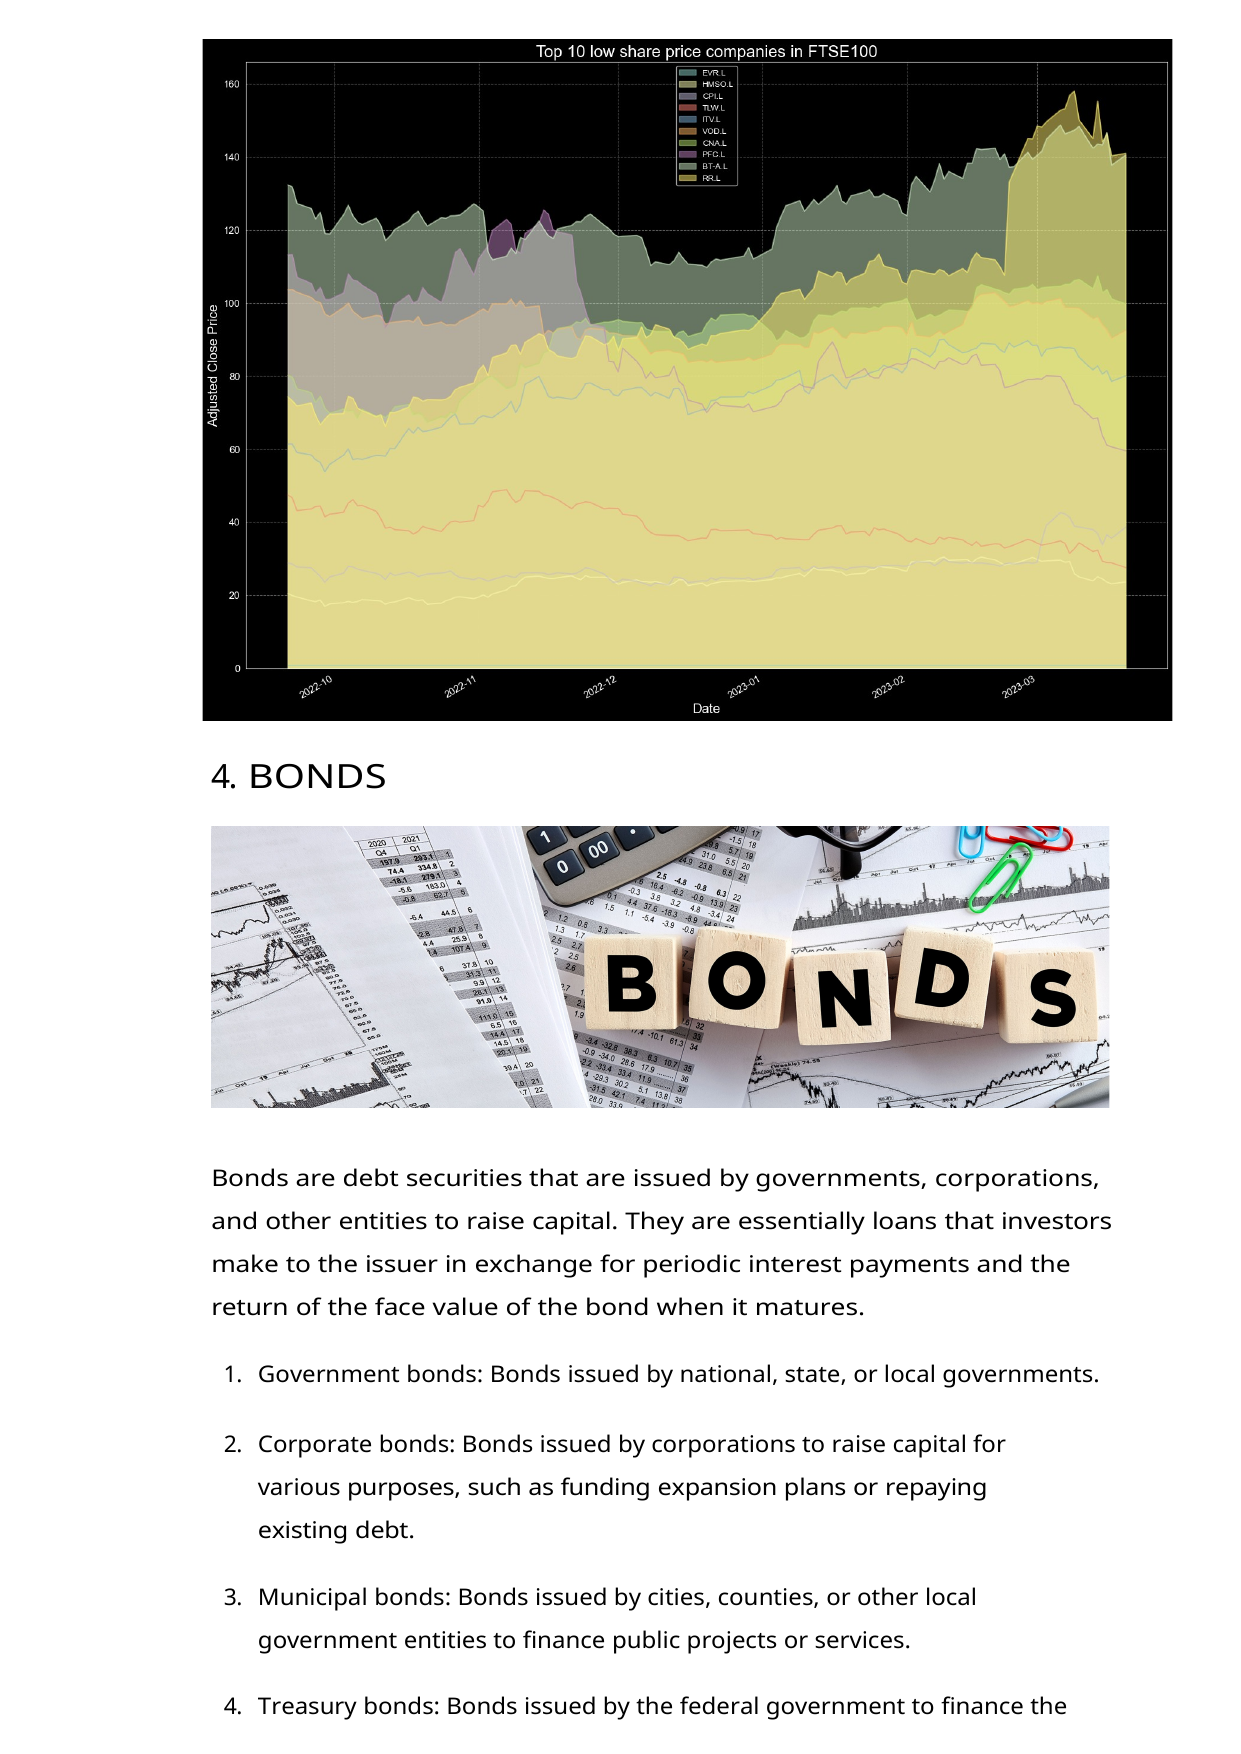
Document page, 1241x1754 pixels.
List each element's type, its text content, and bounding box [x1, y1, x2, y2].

list Municipal bonds: Bonds issued by cities, counties, or other local government entities to finance public projects or services. [223, 1581, 1084, 1655]
picture [211, 826, 1110, 1108]
picture [967, 826, 980, 836]
list Corporate bonds: Bonds issued by corporations to raise capital for various purposes, such as funding expansion plans or repaying existing debt. [223, 1428, 1058, 1545]
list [223, 1690, 1119, 1721]
text Bonds are debt securities that are issued by governments, corporations, and other entities to raise capital. They are essentially loans that investors make to the issuer in exchange for periodic interest payments and the return of the face value of the bond when it matures. [211, 1162, 1126, 1322]
subtitle BONDS [211, 753, 1178, 799]
list Government bonds: Bonds issued by national, state, or local governments. [223, 1357, 1178, 1389]
picture [202, 39, 1173, 721]
